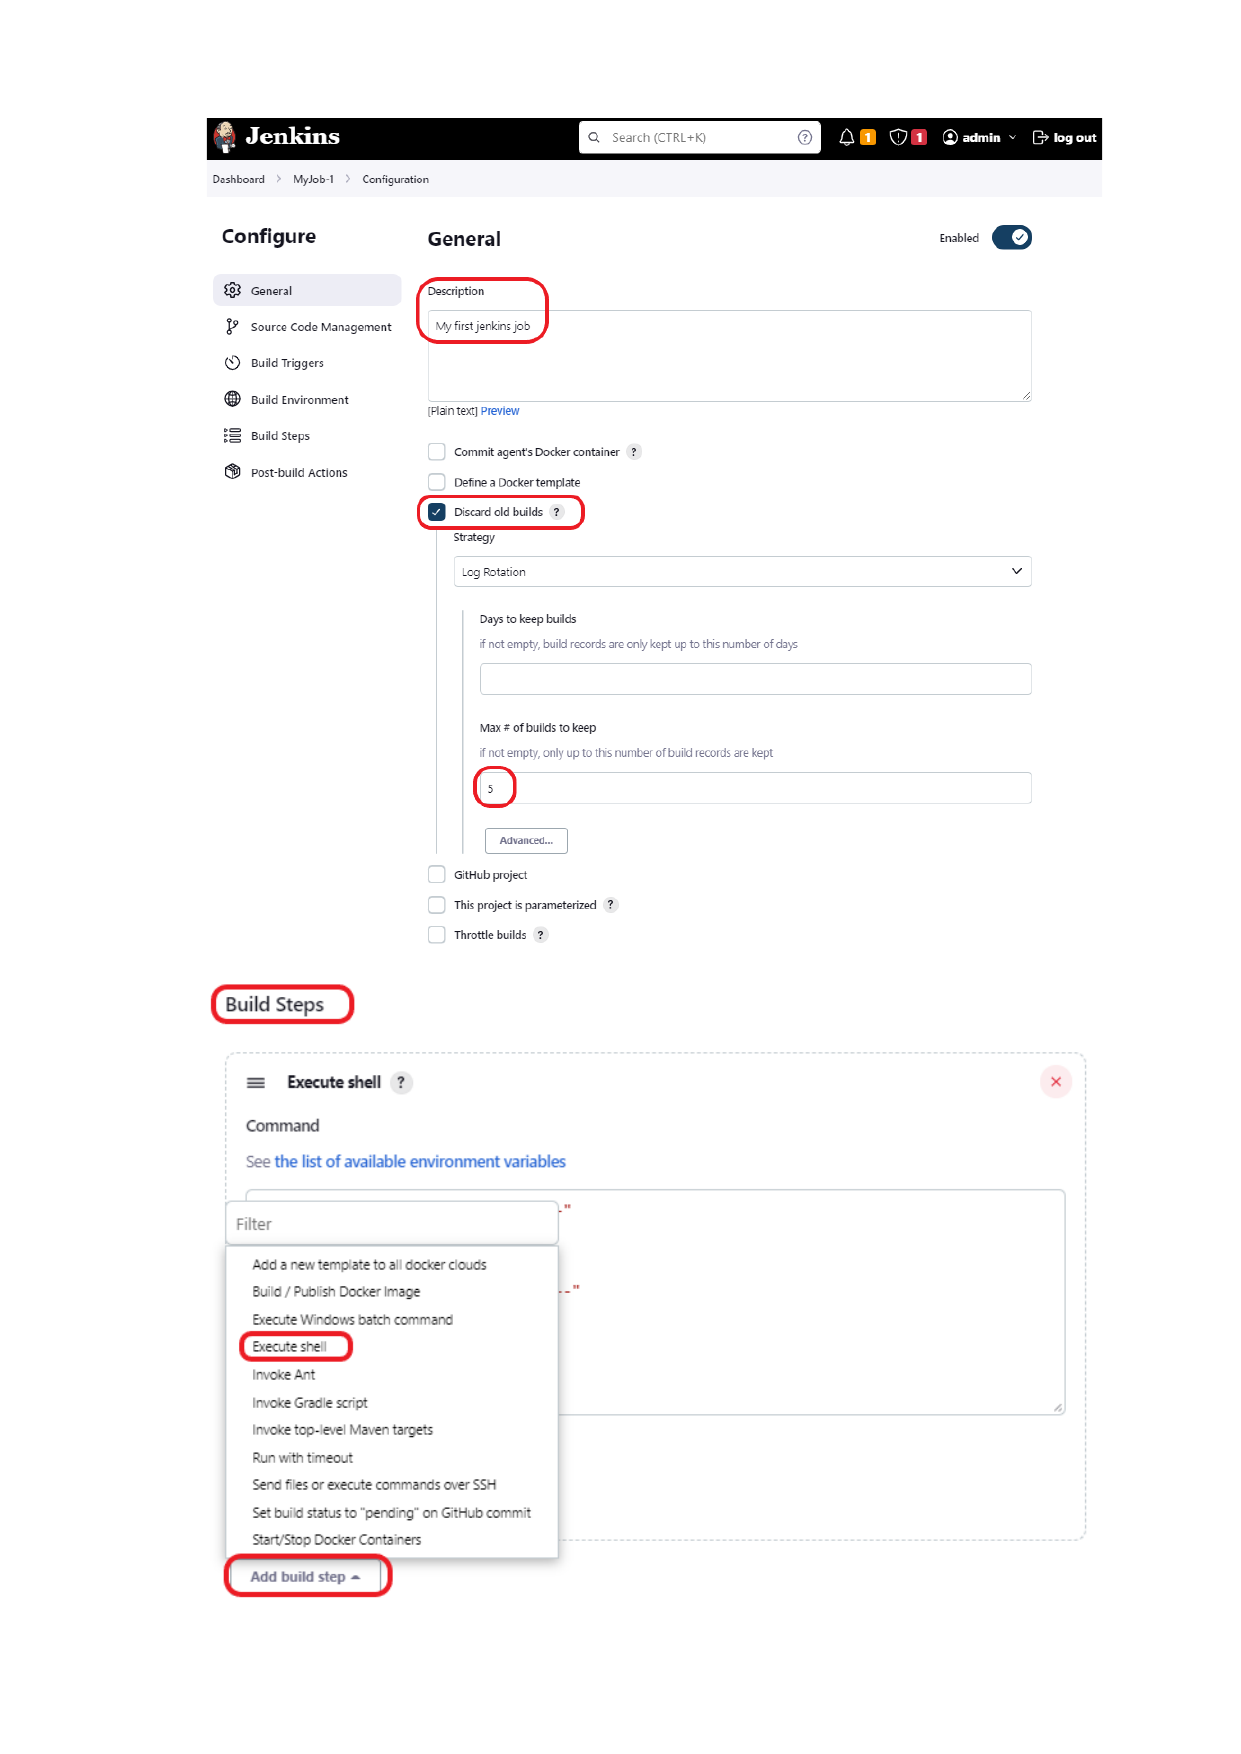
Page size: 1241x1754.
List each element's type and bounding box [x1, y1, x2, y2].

picture [206, 982, 1103, 1610]
picture [206, 118, 1103, 944]
